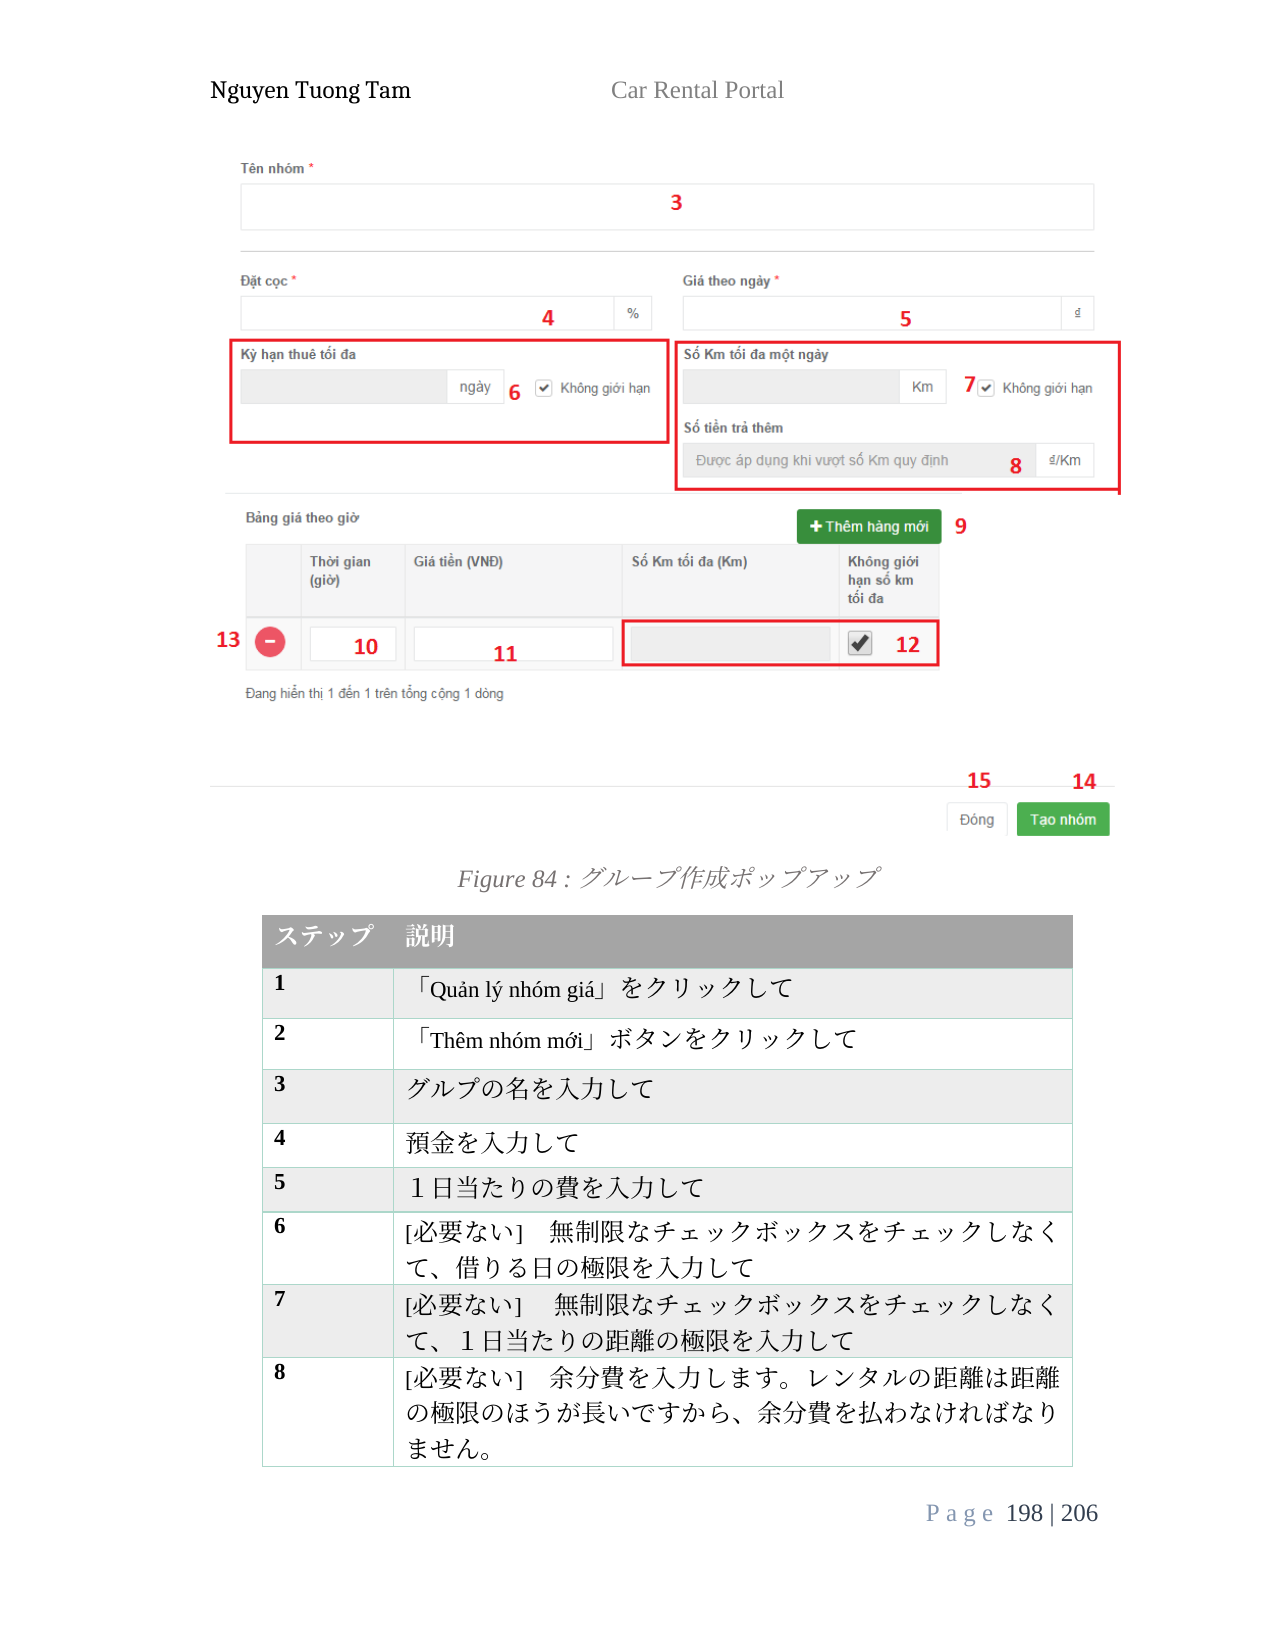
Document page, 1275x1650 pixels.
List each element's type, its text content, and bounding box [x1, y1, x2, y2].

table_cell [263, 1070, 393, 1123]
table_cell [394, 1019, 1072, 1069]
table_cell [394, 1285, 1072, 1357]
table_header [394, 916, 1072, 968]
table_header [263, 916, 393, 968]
picture [210, 162, 1125, 840]
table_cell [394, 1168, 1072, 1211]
text Figure 84 : グループ作成ポップアップ [210, 858, 1125, 894]
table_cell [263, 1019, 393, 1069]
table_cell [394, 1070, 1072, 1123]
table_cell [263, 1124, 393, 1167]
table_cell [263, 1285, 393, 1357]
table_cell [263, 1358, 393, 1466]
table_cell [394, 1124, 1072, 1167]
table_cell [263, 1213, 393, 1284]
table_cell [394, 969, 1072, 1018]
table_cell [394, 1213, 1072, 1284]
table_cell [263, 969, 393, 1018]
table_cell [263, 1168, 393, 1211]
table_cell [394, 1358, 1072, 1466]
